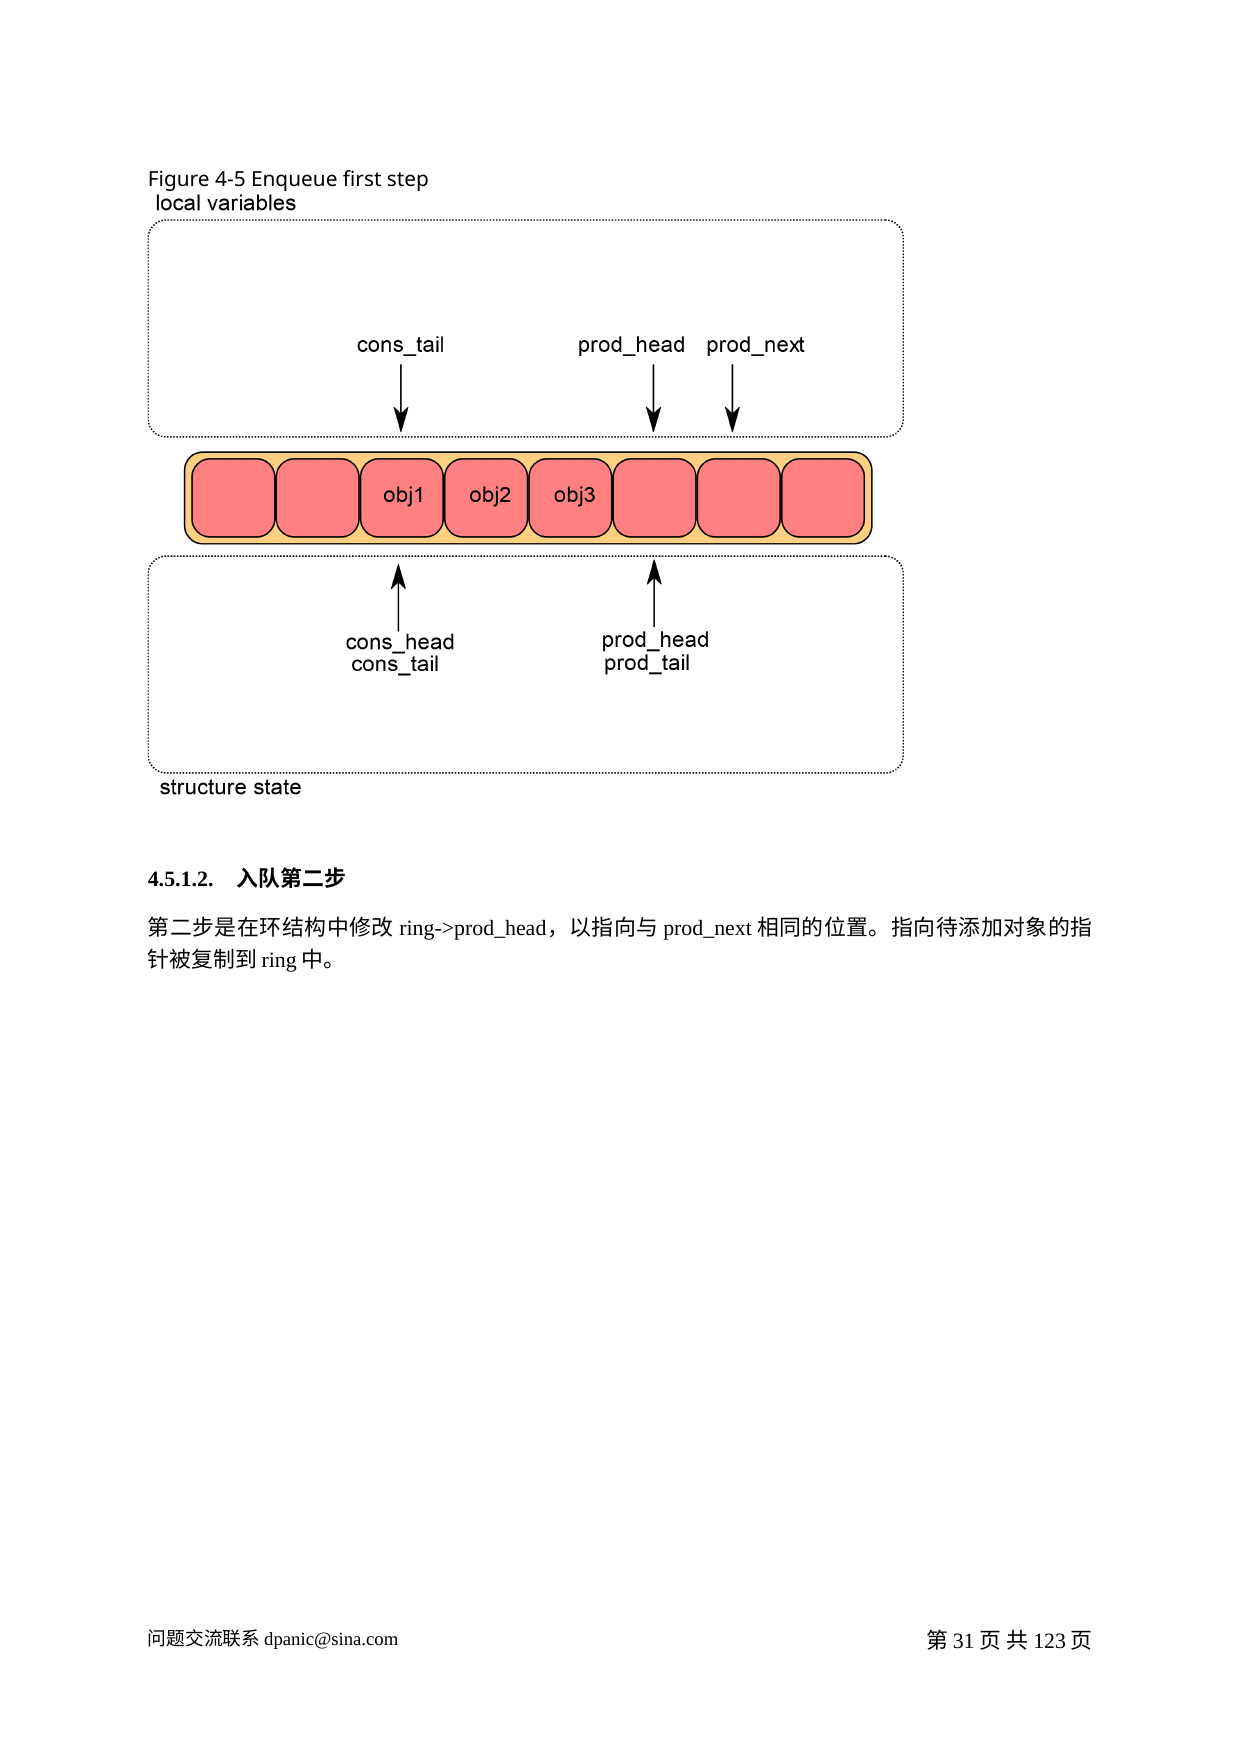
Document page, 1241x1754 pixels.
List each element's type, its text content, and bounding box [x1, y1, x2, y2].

picture [147, 194, 904, 795]
text 第二步是在环结构中修改 ring->prod_head，以指向与prod_next相同的位置。指向待添加对象的指针被复制到ring中。 [148, 909, 1092, 974]
subtitle 入队第二步 [148, 861, 1092, 893]
